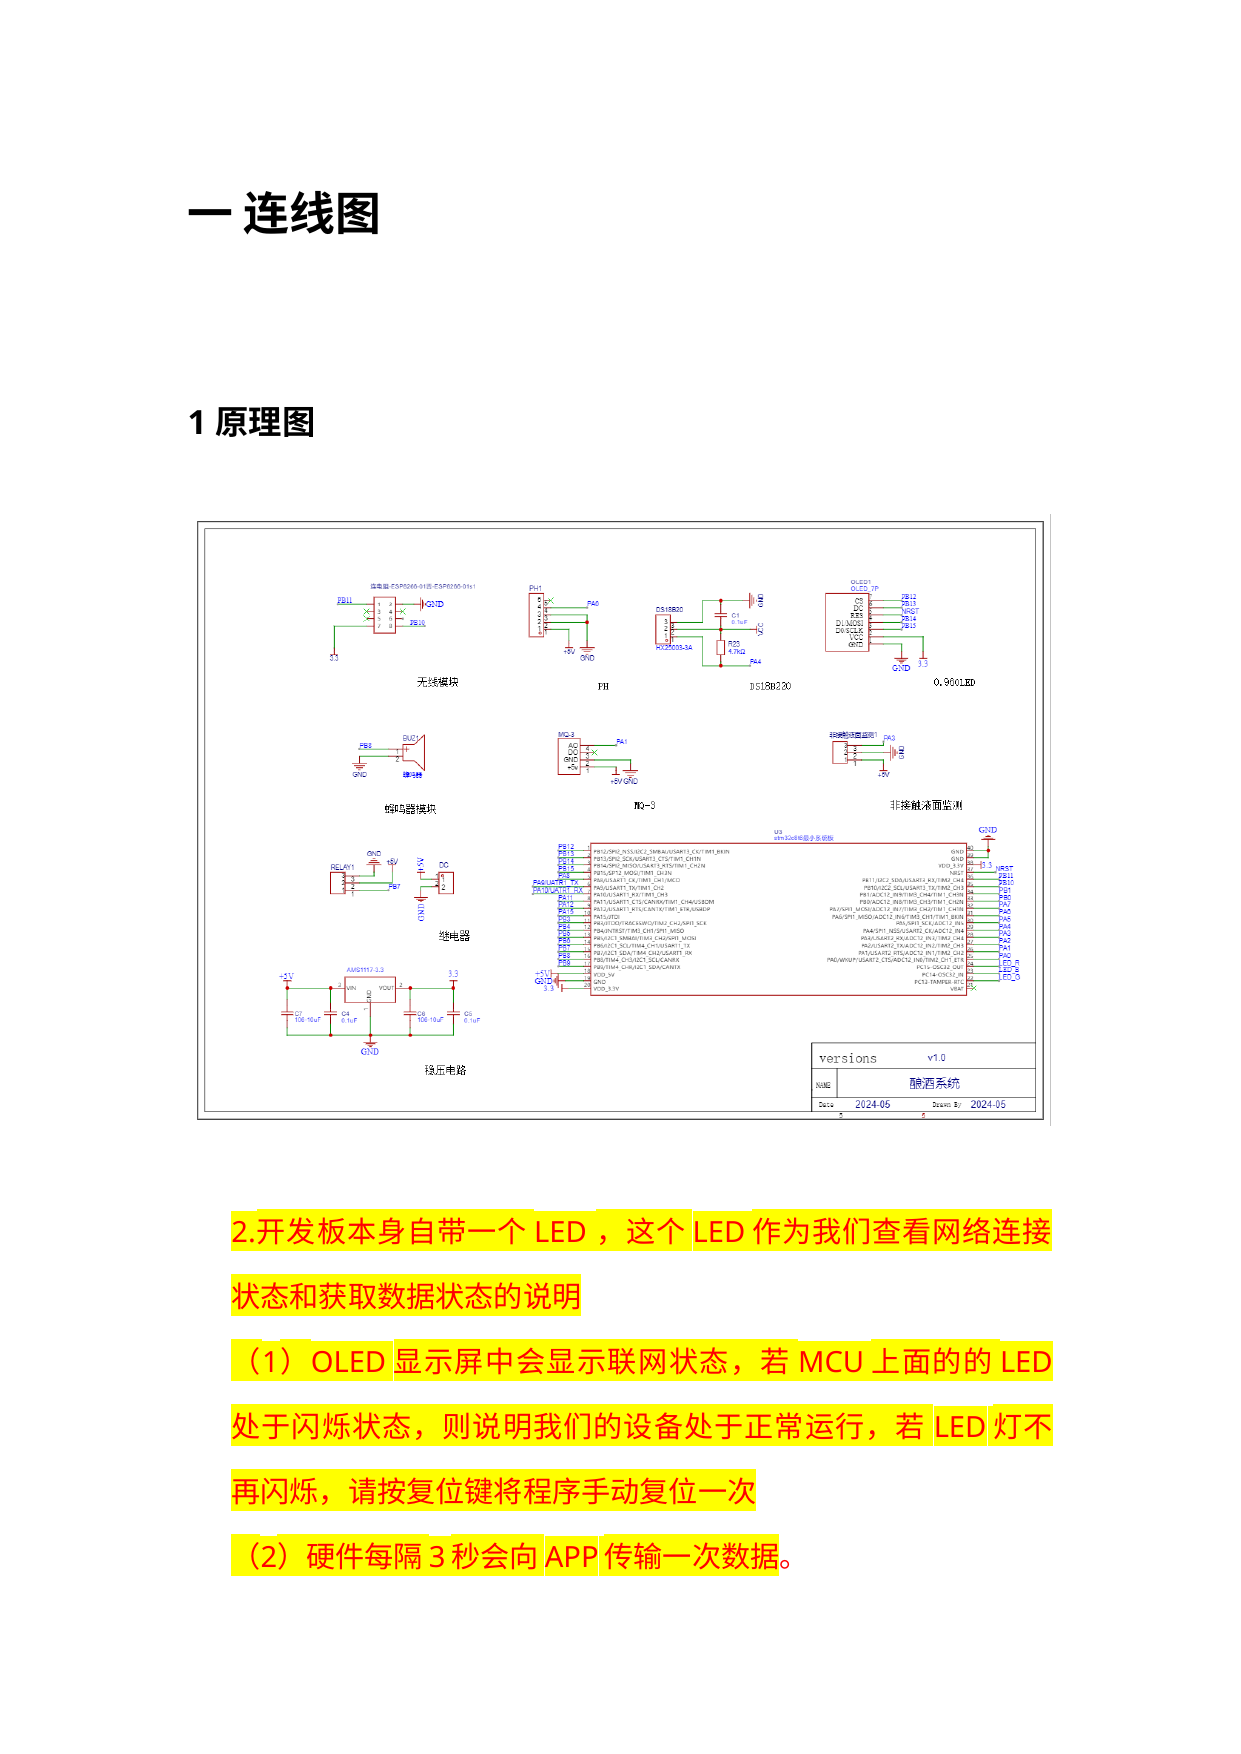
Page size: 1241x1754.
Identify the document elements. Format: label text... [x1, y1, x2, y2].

list 2.开发板本身自带一个LED ，这个LED作为我们查看网络连接状态和获取数据状态的说明 [231, 1197, 1053, 1327]
list （1）OLED显示屏中会显示联网状态，若MCU上面的的LED处于闪烁状态，则说明我们的设备处于正常运行，若LED灯不再闪烁，请按复位键将程序手动复位一次 [231, 1327, 1053, 1522]
picture [187, 514, 1053, 1126]
list （2）硬件每隔3秒会向APP传输一次数据。 [231, 1522, 1053, 1587]
subtitle 一 连线图 [187, 162, 1053, 259]
subtitle 1 原理图 [187, 387, 1053, 452]
